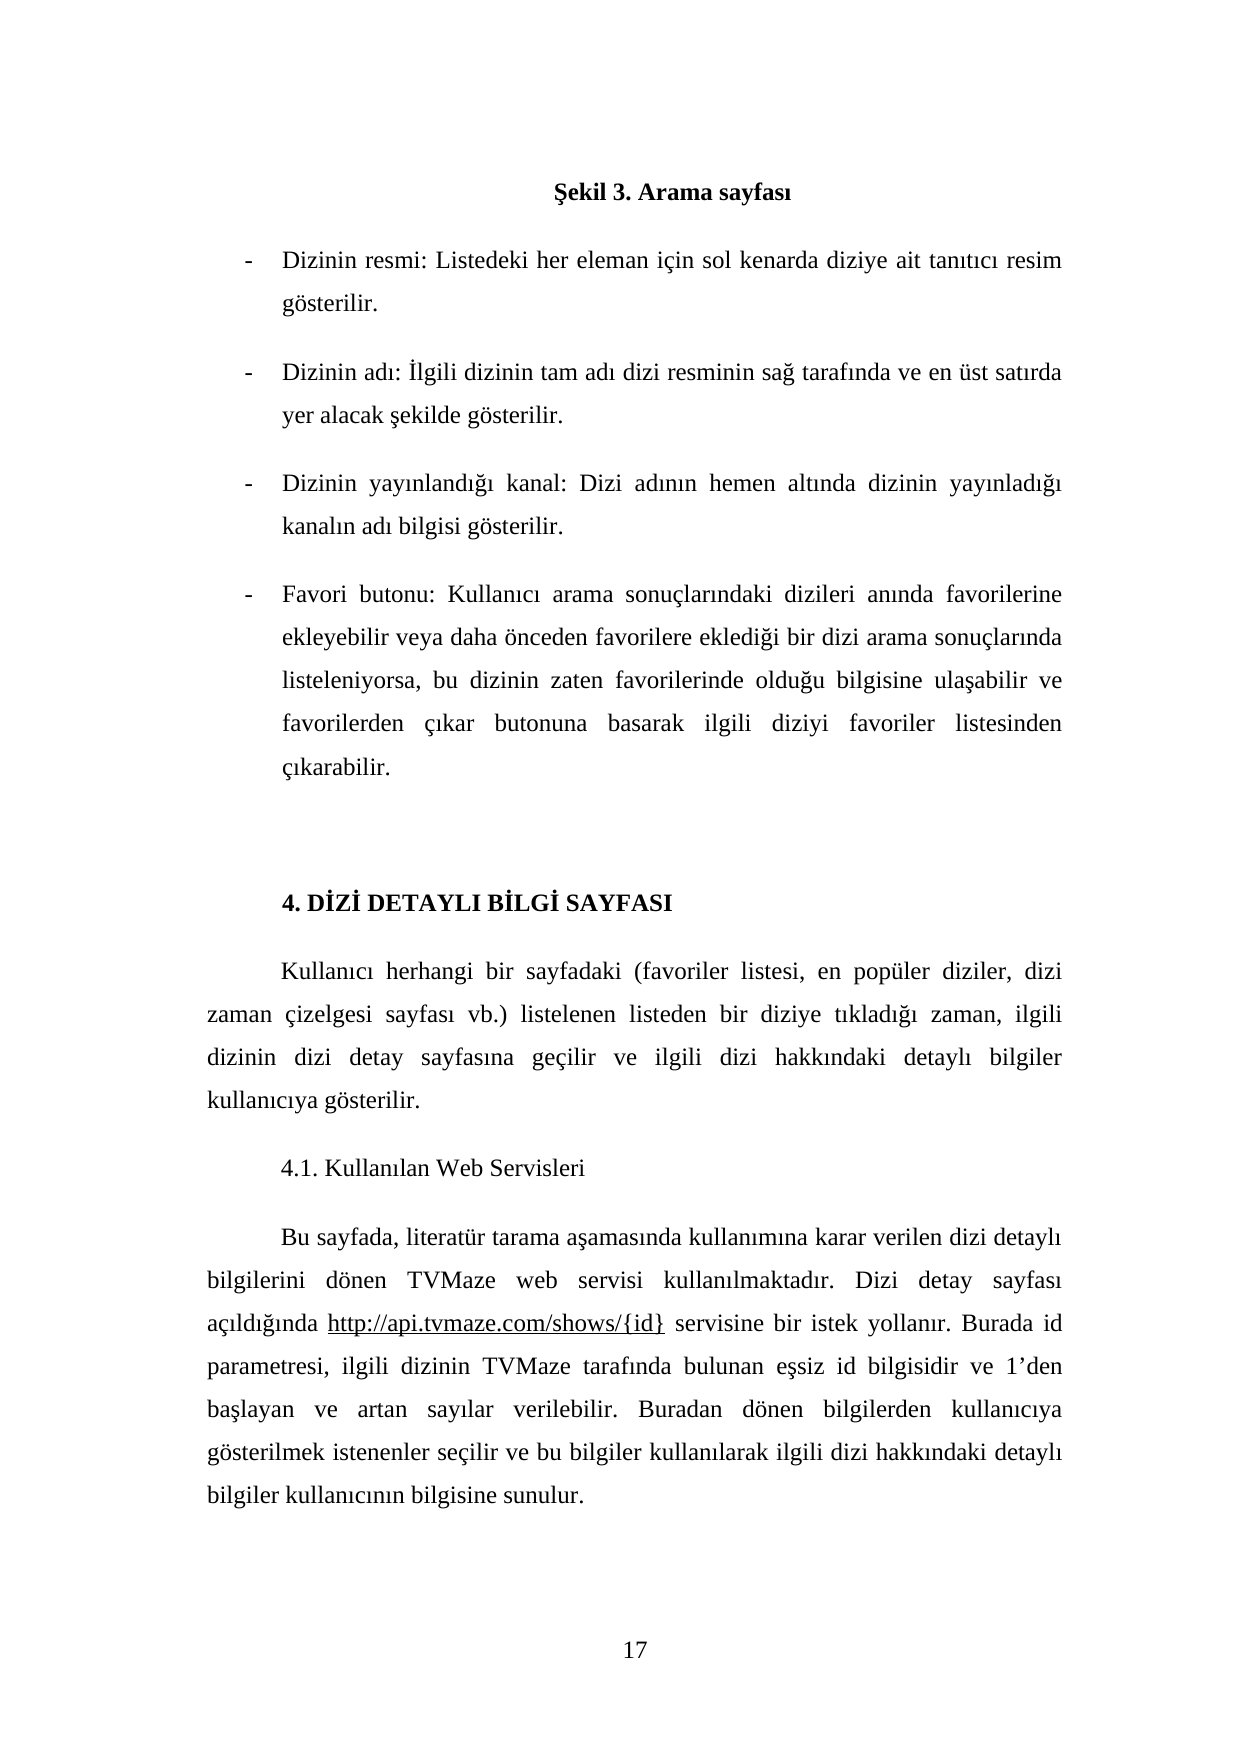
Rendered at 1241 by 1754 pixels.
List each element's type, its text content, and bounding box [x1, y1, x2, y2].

text Şekil 3. Arama sayfası [207, 177, 1063, 206]
list Dizinin resmi: Listedeki her eleman için sol kenarda diziye ait tanıtıcı resim gösterilir. [244, 245, 1063, 317]
text Bu sayfada, literatür tarama aşamasında kullanımına karar verilen dizi detaylı bilgilerini dönen TVMaze web servisi kullanılmaktadır. Dizi detay sayfası açıldığında http://api.tvmaze.com/shows/{id} servisine bir istek yollanır. Burada id parametresi, ilgili dizinin TVMaze tarafında bulunan eşsiz id bilgisidir ve 1’den başlayan ve artan sayılar verilebilir. Buradan dönen bilgilerden kullanıcıya gösterilmek istenenler seçilir ve bu bilgiler kullanılarak ilgili dizi hakkındaki detaylı bilgiler kullanıcının bilgisine sunulur. [207, 1222, 1063, 1509]
list Dizinin yayınlandığı kanal: Dizi adının hemen altında dizinin yayınladığı kanalın adı bilgisi gösterilir. [244, 468, 1063, 540]
text 4.1. Kullanılan Web Servisleri [207, 1153, 1063, 1182]
list Favori butonu: Kullanıcı arama sonuçlarındaki dizileri anında favorilerine ekleyebilir veya daha önceden favorilere eklediği bir dizi arama sonuçlarında listeleniyorsa, bu dizinin zaten favorilerinde olduğu bilgisine ulaşabilir ve favorilerden çıkar butonuna basarak ilgili diziyi favoriler listesinden çıkarabilir. [244, 579, 1063, 780]
text 4. DİZİ DETAYLI BİLGİ SAYFASI [282, 888, 1063, 917]
text Kullanıcı herhangi bir sayfadaki (favoriler listesi, en popüler diziler, dizi zaman çizelgesi sayfası vb.) listelenen listeden bir diziye tıkladığı zaman, ilgili dizinin dizi detay sayfasına geçilir ve ilgili dizi hakkındaki detaylı bilgiler kullanıcıya gösterilir. [207, 956, 1063, 1114]
list Dizinin adı: İlgili dizinin tam adı dizi resminin sağ tarafında ve en üst satırda yer alacak şekilde gösterilir. [244, 357, 1063, 428]
